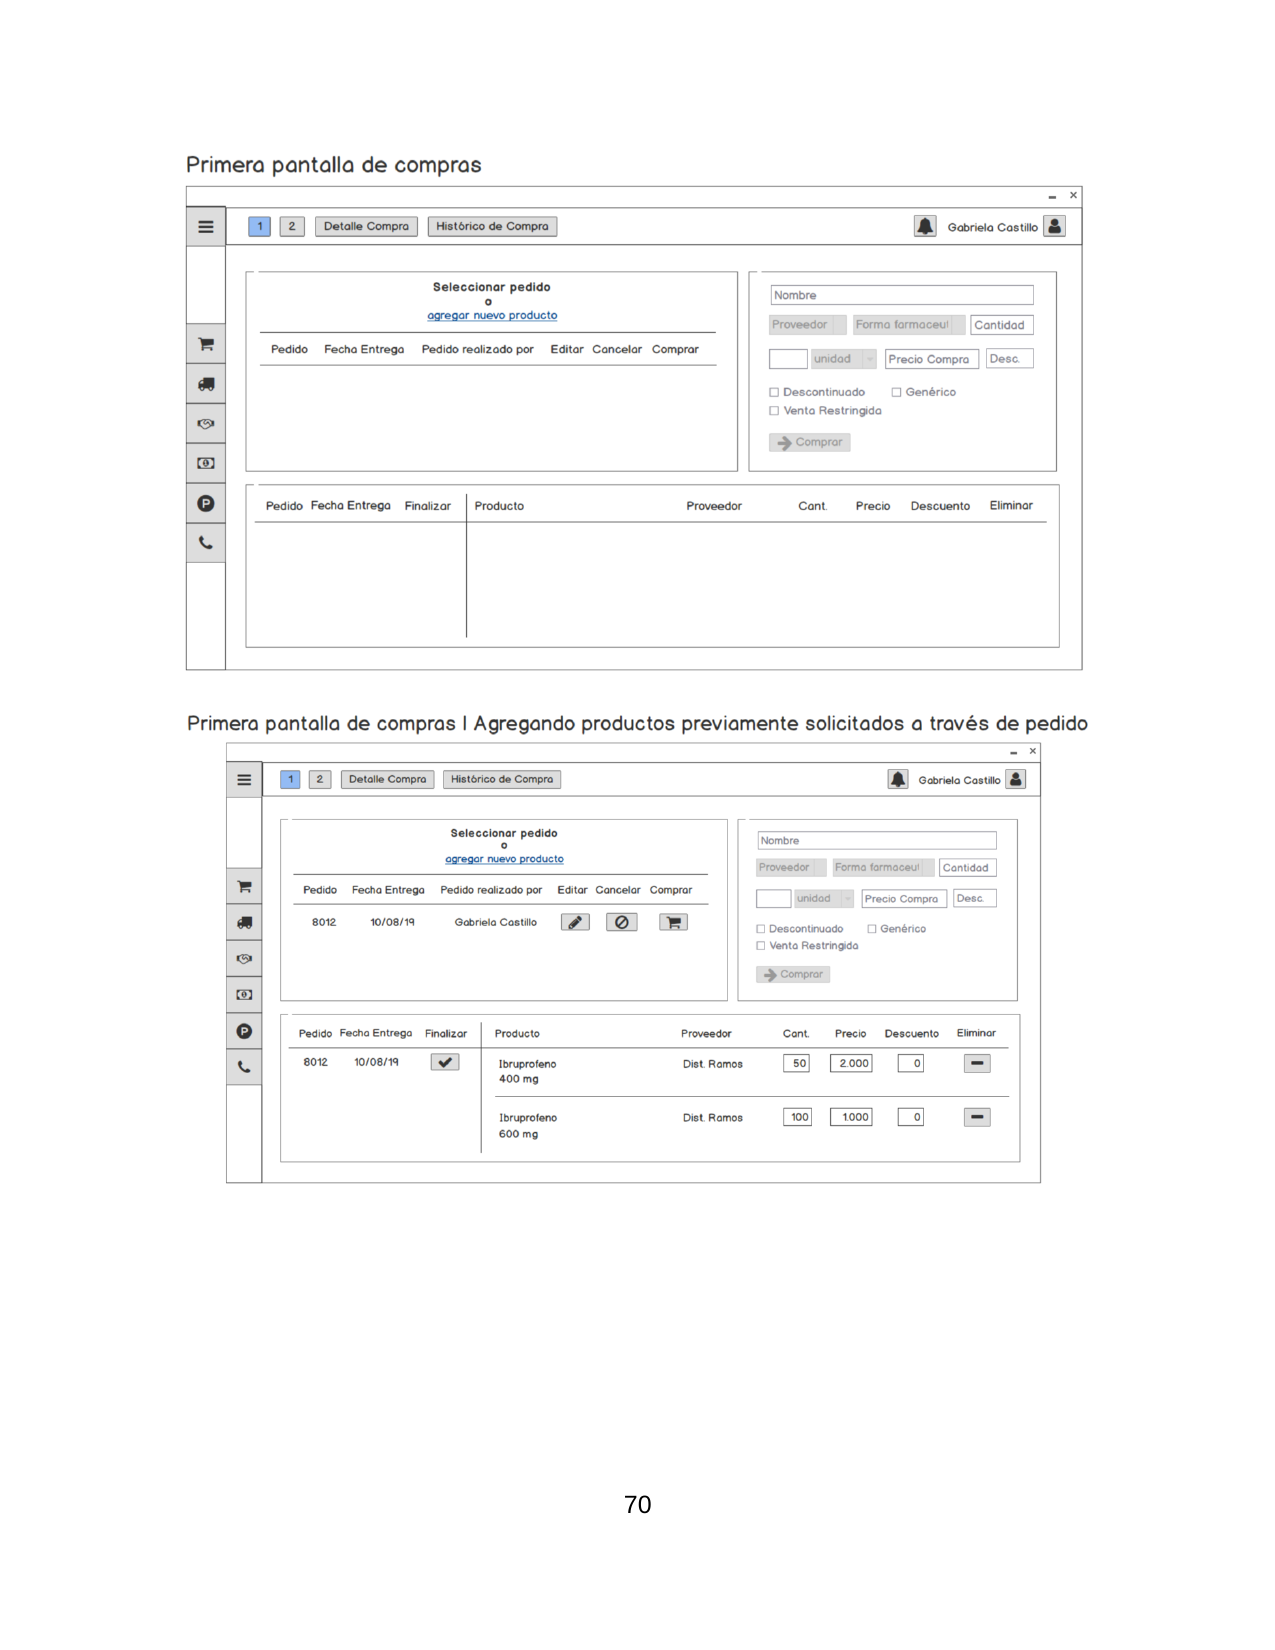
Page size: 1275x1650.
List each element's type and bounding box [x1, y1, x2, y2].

picture [177, 707, 1098, 1196]
picture [177, 147, 1098, 685]
